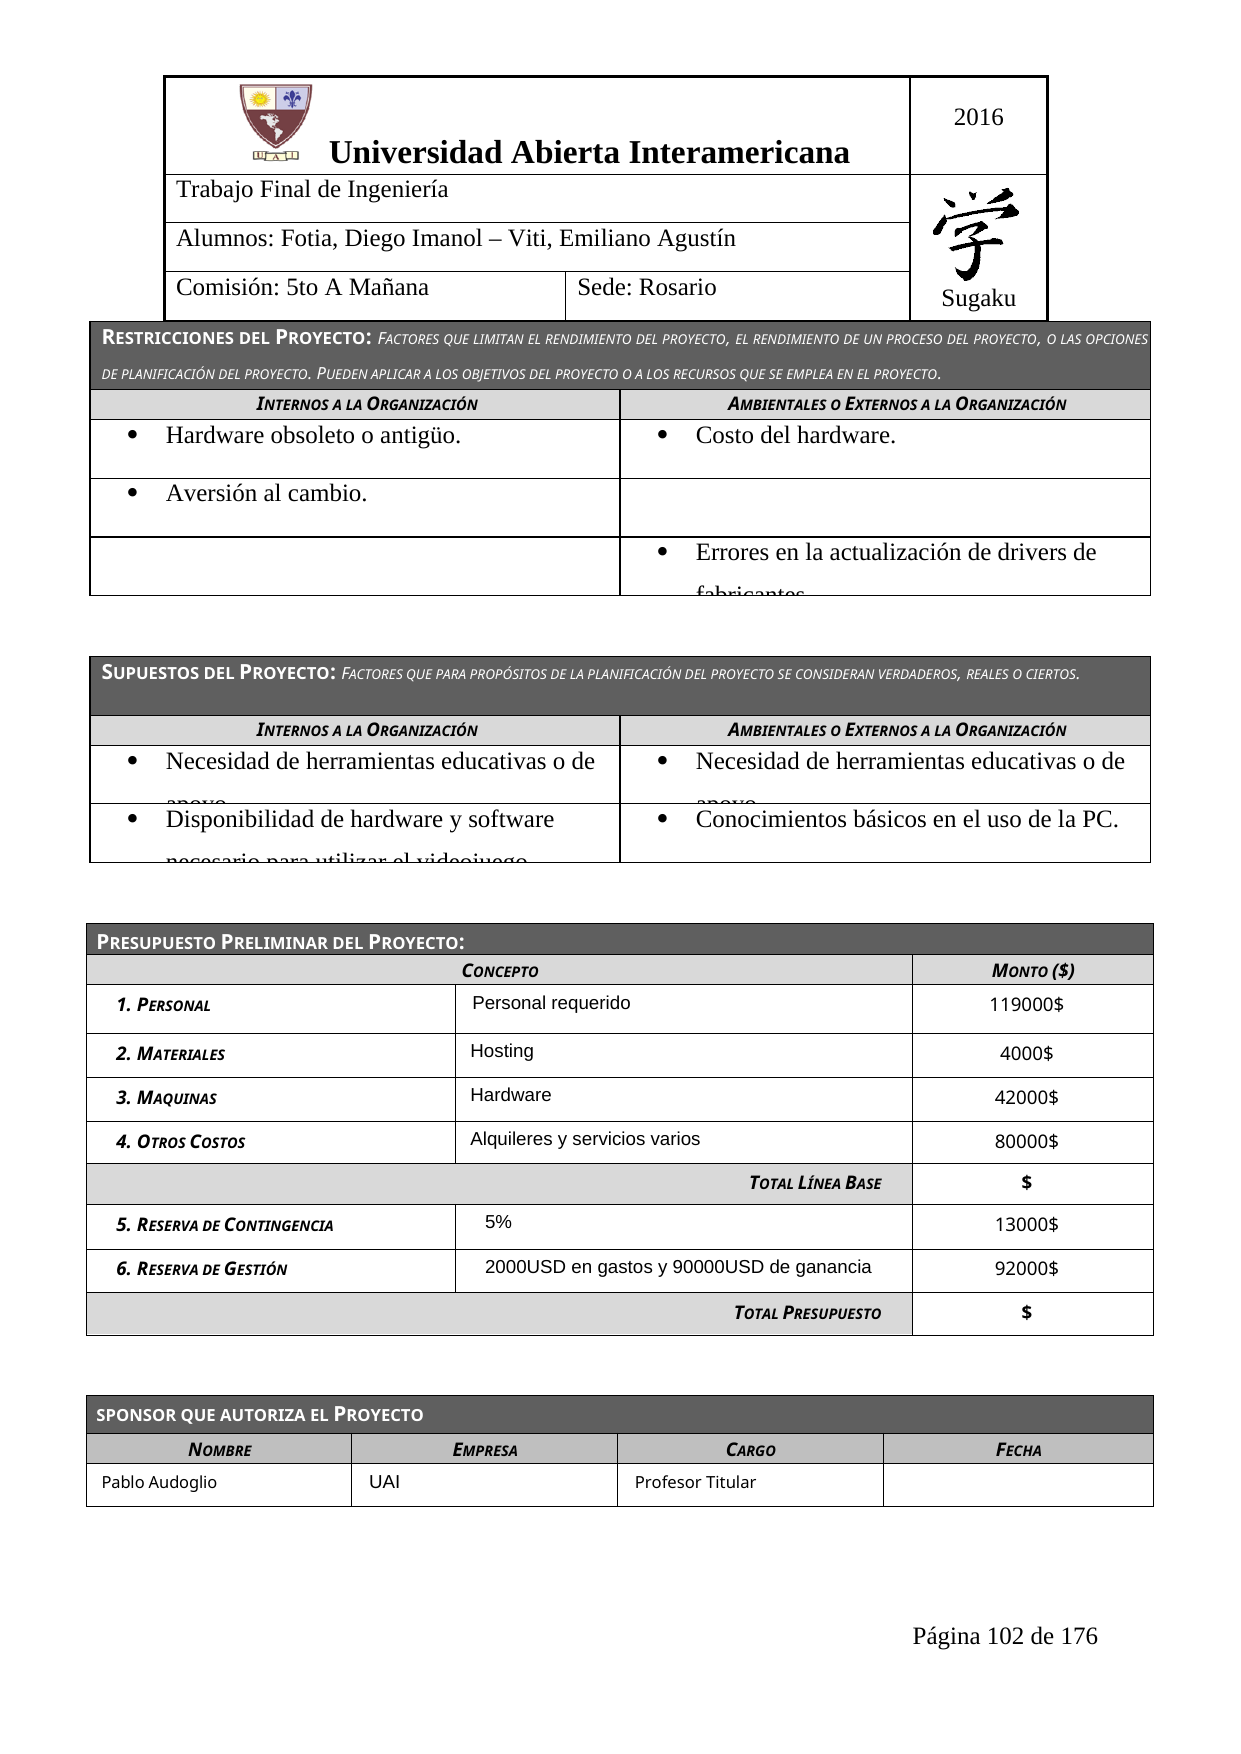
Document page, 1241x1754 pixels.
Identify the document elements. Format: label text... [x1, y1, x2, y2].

table_header RESTRICCIONES DEL PROYECTO: FACTORES QUE LIMITAN EL RENDIMIENTO DEL PROYECTO, EL RENDIMIENTO DE UN PROCESO DEL PROYECTO, O LAS OPCIONES DE PLANIFICACIÓN DEL PROYECTO. PUEDEN APLICAR A LOS OBJETIVOS DEL PROYECTO O A LOS RECURSOS QUE SE EMPLEA EN EL PROYECTO. [91, 322, 1150, 389]
table_cell INTERNOS A LA ORGANIZACIÓN [91, 390, 619, 419]
table_cell 2. MATERIALES [87, 1034, 455, 1077]
table_cell $ [913, 1164, 1153, 1204]
table_cell Necesidad de herramientas educativas o de apoyo. [91, 746, 619, 803]
table_cell Alquileres y servicios varios [456, 1122, 912, 1162]
table_cell 5. RESERVA DE CONTINGENCIA [87, 1205, 455, 1248]
table_cell Aversión al cambio. [91, 479, 619, 536]
table_cell 4000$ [913, 1034, 1153, 1077]
table_cell CONCEPTO [87, 955, 912, 984]
table_cell Profesor Titular [618, 1464, 883, 1506]
table_cell TOTAL LÍNEA BASE [87, 1164, 912, 1204]
table_cell 92000$ [913, 1250, 1153, 1292]
table_cell 4. OTROS COSTOS [87, 1122, 455, 1162]
table_cell AMBIENTALES O EXTERNOS A LA ORGANIZACIÓN [621, 716, 1150, 745]
table_header SPONSOR QUE AUTORIZA EL PROYECTO [87, 1396, 1153, 1433]
table_cell [884, 1464, 1153, 1506]
table_cell [91, 538, 619, 595]
picture [223, 78, 329, 164]
table_cell CARGO [618, 1434, 883, 1463]
table_cell Disponibilidad de hardware y software necesario para utilizar el videojuego. [91, 804, 619, 862]
table_cell Errores en la actualización de drivers de fabricantes. [621, 538, 1150, 595]
table_cell 13000$ [913, 1205, 1153, 1248]
table_cell UAI [352, 1464, 617, 1506]
table_cell 3. MAQUINAS [87, 1078, 455, 1121]
table_header SUPUESTOS DEL PROYECTO: FACTORES QUE PARA PROPÓSITOS DE LA PLANIFICACIÓN DEL PROYECTO SE CONSIDERAN VERDADEROS, REALES O CIERTOS. [91, 657, 1150, 715]
table_cell $ [913, 1293, 1153, 1334]
table_cell Hardware obsoleto o antigüo. [91, 420, 619, 477]
table_cell Personal requerido [456, 985, 912, 1033]
table_cell INTERNOS A LA ORGANIZACIÓN [91, 716, 619, 745]
table_cell 5% [456, 1205, 912, 1248]
table_header PRESUPUESTO PRELIMINAR DEL PROYECTO: [87, 924, 1153, 954]
picture [927, 181, 1030, 284]
table_cell Costo del hardware. [621, 420, 1150, 477]
table_cell 119000$ [913, 985, 1153, 1033]
table_cell 6. RESERVA DE GESTIÓN [87, 1250, 455, 1292]
table_cell [621, 479, 1150, 536]
table_cell EMPRESA [352, 1434, 617, 1463]
table_cell Hardware [456, 1078, 912, 1121]
table_cell MONTO ($) [913, 955, 1153, 984]
table_cell Necesidad de herramientas educativas o de apoyo. [621, 746, 1150, 803]
table_cell 1. PERSONAL [87, 985, 455, 1033]
table_cell AMBIENTALES O EXTERNOS A LA ORGANIZACIÓN [621, 390, 1150, 419]
table_cell FECHA [884, 1434, 1153, 1463]
table_cell 80000$ [913, 1122, 1153, 1162]
table_cell Pablo Audoglio [87, 1464, 351, 1506]
table_cell NOMBRE [87, 1434, 351, 1463]
table_cell Conocimientos básicos en el uso de la PC. [621, 804, 1150, 862]
table_cell 42000$ [913, 1078, 1153, 1121]
table_cell 2000USD en gastos y 90000USD de ganancia [456, 1250, 912, 1292]
table_cell Hosting [456, 1034, 912, 1077]
table_cell TOTAL PRESUPUESTO [87, 1293, 912, 1334]
